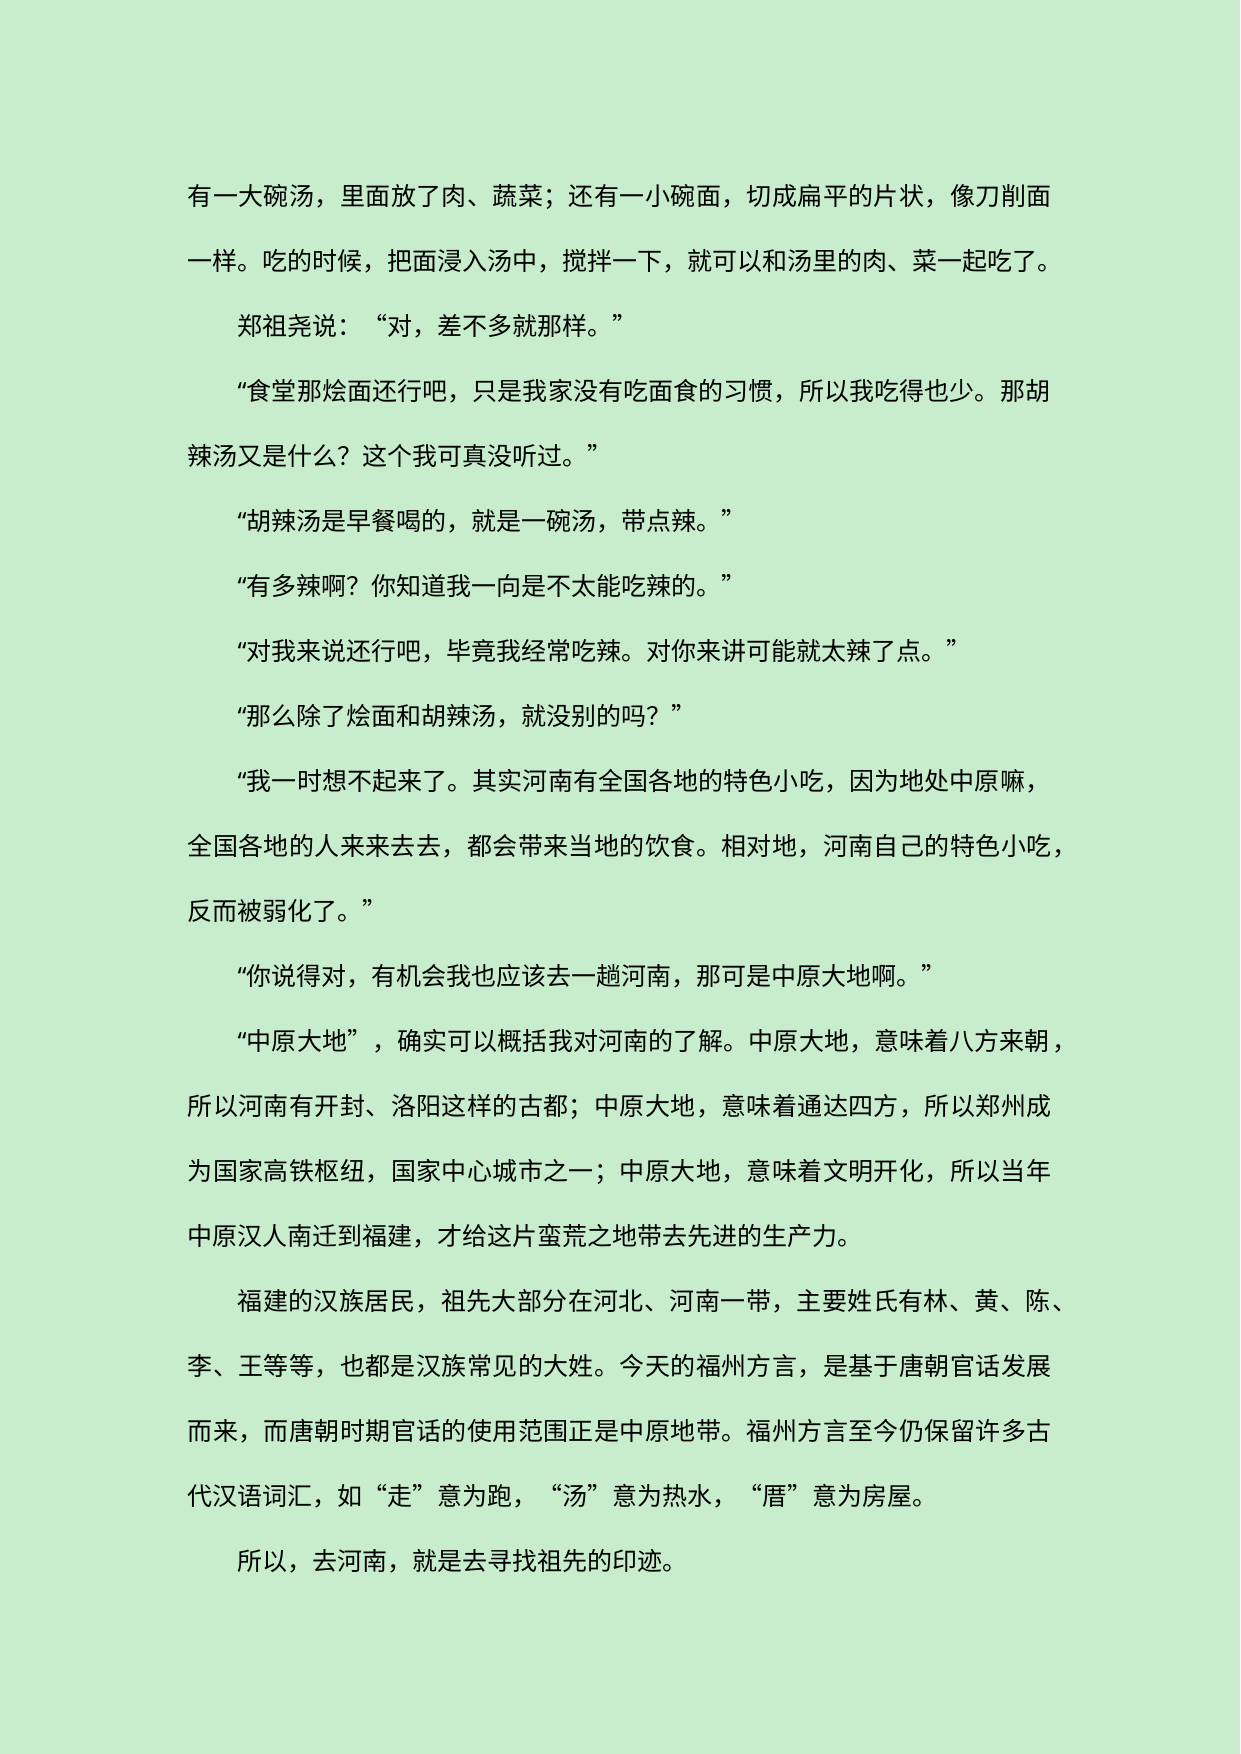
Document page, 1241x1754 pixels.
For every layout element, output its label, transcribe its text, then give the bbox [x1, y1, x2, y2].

text “有多辣啊？你知道我一向是不太能吃辣的。” [187, 552, 1053, 617]
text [187, 162, 1053, 292]
text “胡辣汤是早餐喝的，就是一碗汤，带点辣。” [187, 487, 1053, 552]
text 福建的汉族居民，祖先大部分在河北、河南一带，主要姓氏有林、黄、陈、李、王等等，也都是汉族常见的大姓。今天的福州方言，是基于唐朝官话发展而来，而唐朝时期官话的使用范围正是中原地带。福州方言至今仍保留许多古代汉语词汇，如“走”意为跑，“汤”意为热水，“厝”意为房屋。 [187, 1267, 1053, 1527]
text “中原大地”，确实可以概括我对河南的了解。中原大地，意味着八方来朝，所以河南有开封、洛阳这样的古都；中原大地，意味着通达四方，所以郑州成为国家高铁枢纽，国家中心城市之一；中原大地，意味着文明开化，所以当年中原汉人南迁到福建，才给这片蛮荒之地带去先进的生产力。 [187, 1007, 1053, 1267]
text “对我来说还行吧，毕竟我经常吃辣。对你来讲可能就太辣了点。” [187, 617, 1053, 682]
text “我一时想不起来了。其实河南有全国各地的特色小吃，因为地处中原嘛，全国各地的人来来去去，都会带来当地的饮食。相对地，河南自己的特色小吃，反而被弱化了。” [187, 747, 1053, 942]
text “你说得对，有机会我也应该去一趟河南，那可是中原大地啊。” [187, 942, 1053, 1007]
text 所以，去河南，就是去寻找祖先的印迹。 [187, 1527, 1053, 1592]
text “那么除了烩面和胡辣汤，就没别的吗？” [187, 682, 1053, 747]
text 郑祖尧说：“对，差不多就那样。” [187, 292, 1053, 357]
text “食堂那烩面还行吧，只是我家没有吃面食的习惯，所以我吃得也少。那胡辣汤又是什么？这个我可真没听过。” [187, 357, 1053, 487]
